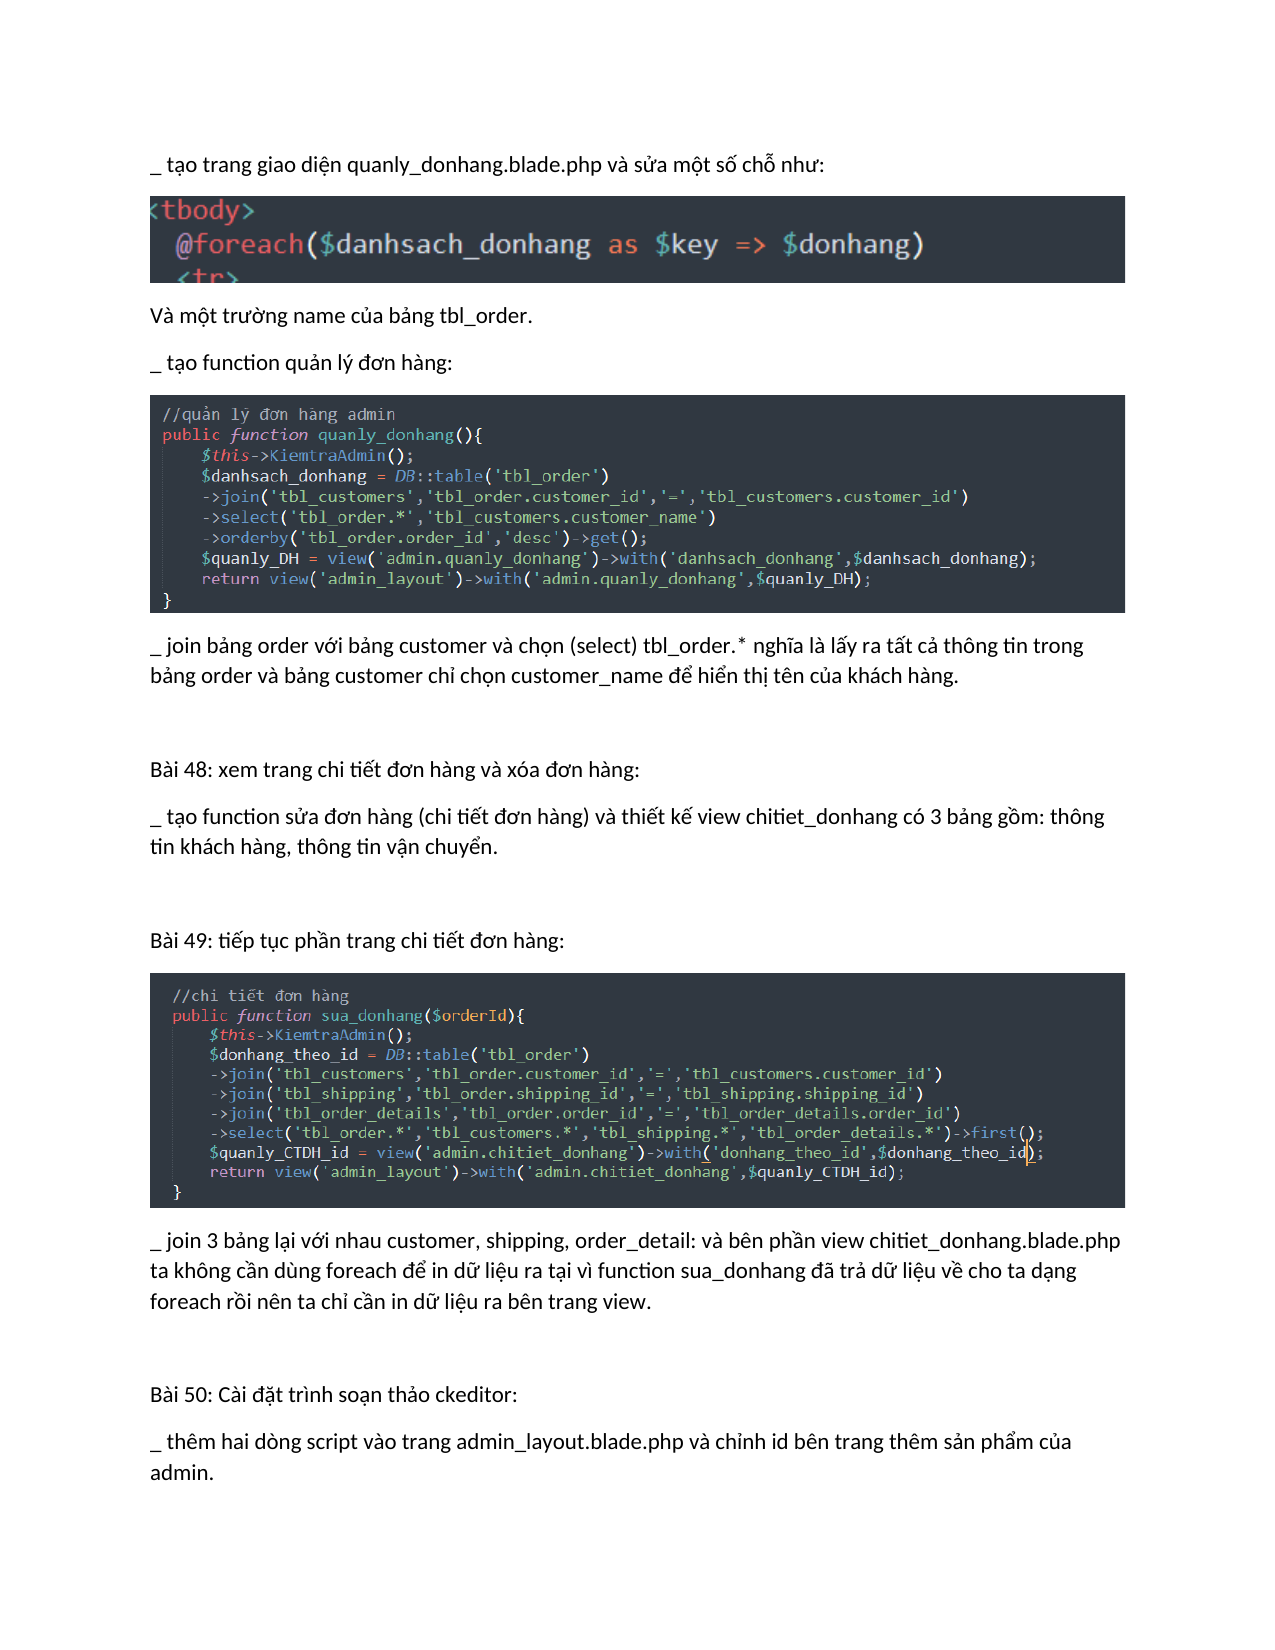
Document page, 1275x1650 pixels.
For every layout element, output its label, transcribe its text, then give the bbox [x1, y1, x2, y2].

text _ thêm hai dòng script vào trang admin_layout.blade.php và chỉnh id bên trang thêm sản phẩm của admin. [150, 1427, 1125, 1486]
text Bài 49: tiếp tục phần trang chi tiết đơn hàng: [150, 926, 1125, 954]
picture [150, 196, 1125, 283]
text _ tạo function quản lý đơn hàng: [150, 348, 1125, 376]
text Bài 50: Cài đặt trình soạn thảo ckeditor: [150, 1381, 1125, 1408]
text _ join 3 bảng lại với nhau customer, shipping, order_detail: và bên phần view chitiet_donhang.blade.php ta không cần dùng foreach để in dữ liệu ra tại vì function sua_donhang đã trả dữ liệu về cho ta dạng foreach rồi nên ta chỉ cần in dữ liệu ra bên trang view. [150, 1226, 1125, 1315]
picture [150, 973, 1125, 1208]
picture [150, 395, 1125, 613]
text Và một trường name của bảng tbl_order. [150, 301, 1125, 329]
text _ join bảng order với bảng customer và chọn (select) tbl_order.* nghĩa là lấy ra tất cả thông tin trong bảng order và bảng customer chỉ chọn customer_name để hiển thị tên của khách hàng. [150, 631, 1125, 690]
text _ tạo function sửa đơn hàng (chi tiết đơn hàng) và thiết kế view chitiet_donhang có 3 bảng gồm: thông tin khách hàng, thông tin vận chuyển. [150, 802, 1125, 861]
text _ tạo trang giao diện quanly_donhang.blade.php và sửa một số chỗ như: [150, 150, 1125, 178]
text Bài 48: xem trang chi tiết đơn hàng và xóa đơn hàng: [150, 755, 1125, 783]
